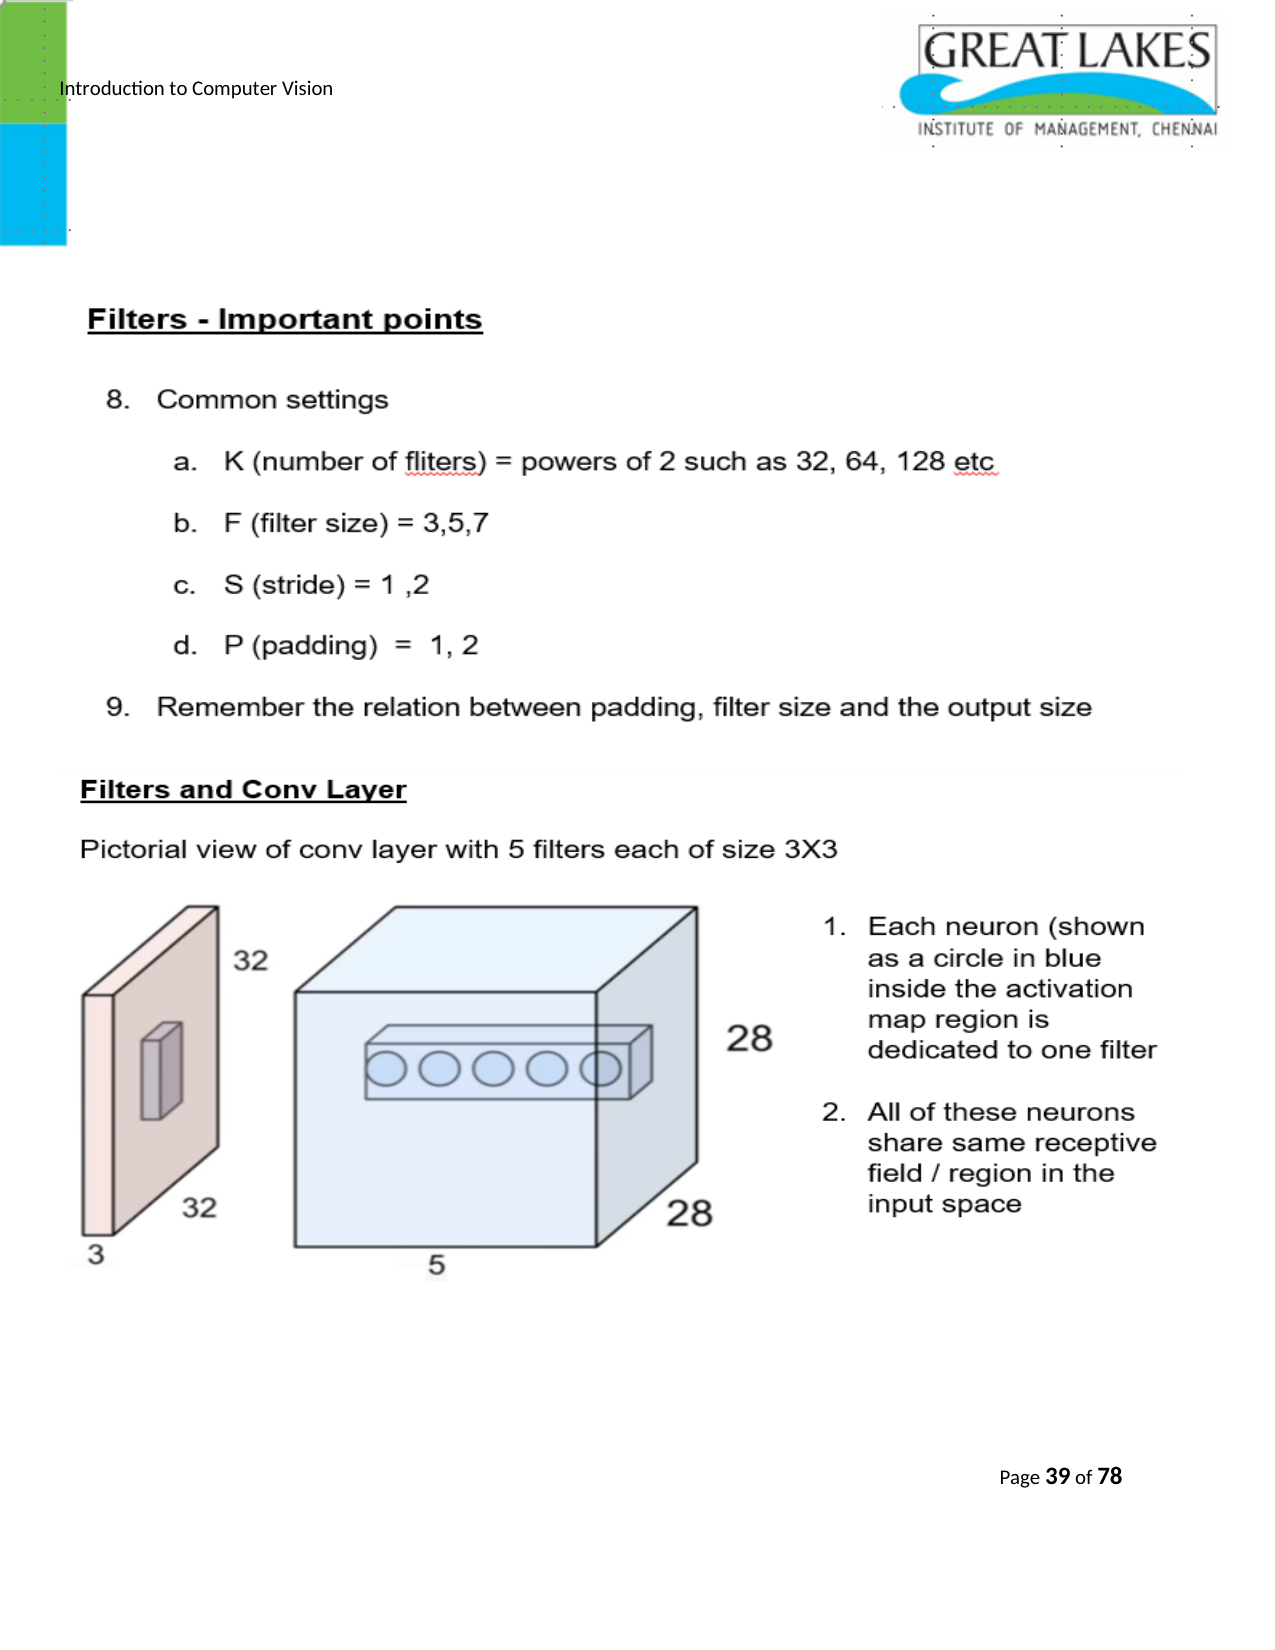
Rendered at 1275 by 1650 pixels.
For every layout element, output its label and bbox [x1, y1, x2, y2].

picture [59, 303, 1187, 745]
picture [881, 12, 1226, 149]
picture [59, 769, 1187, 1287]
picture [0, 0, 74, 250]
